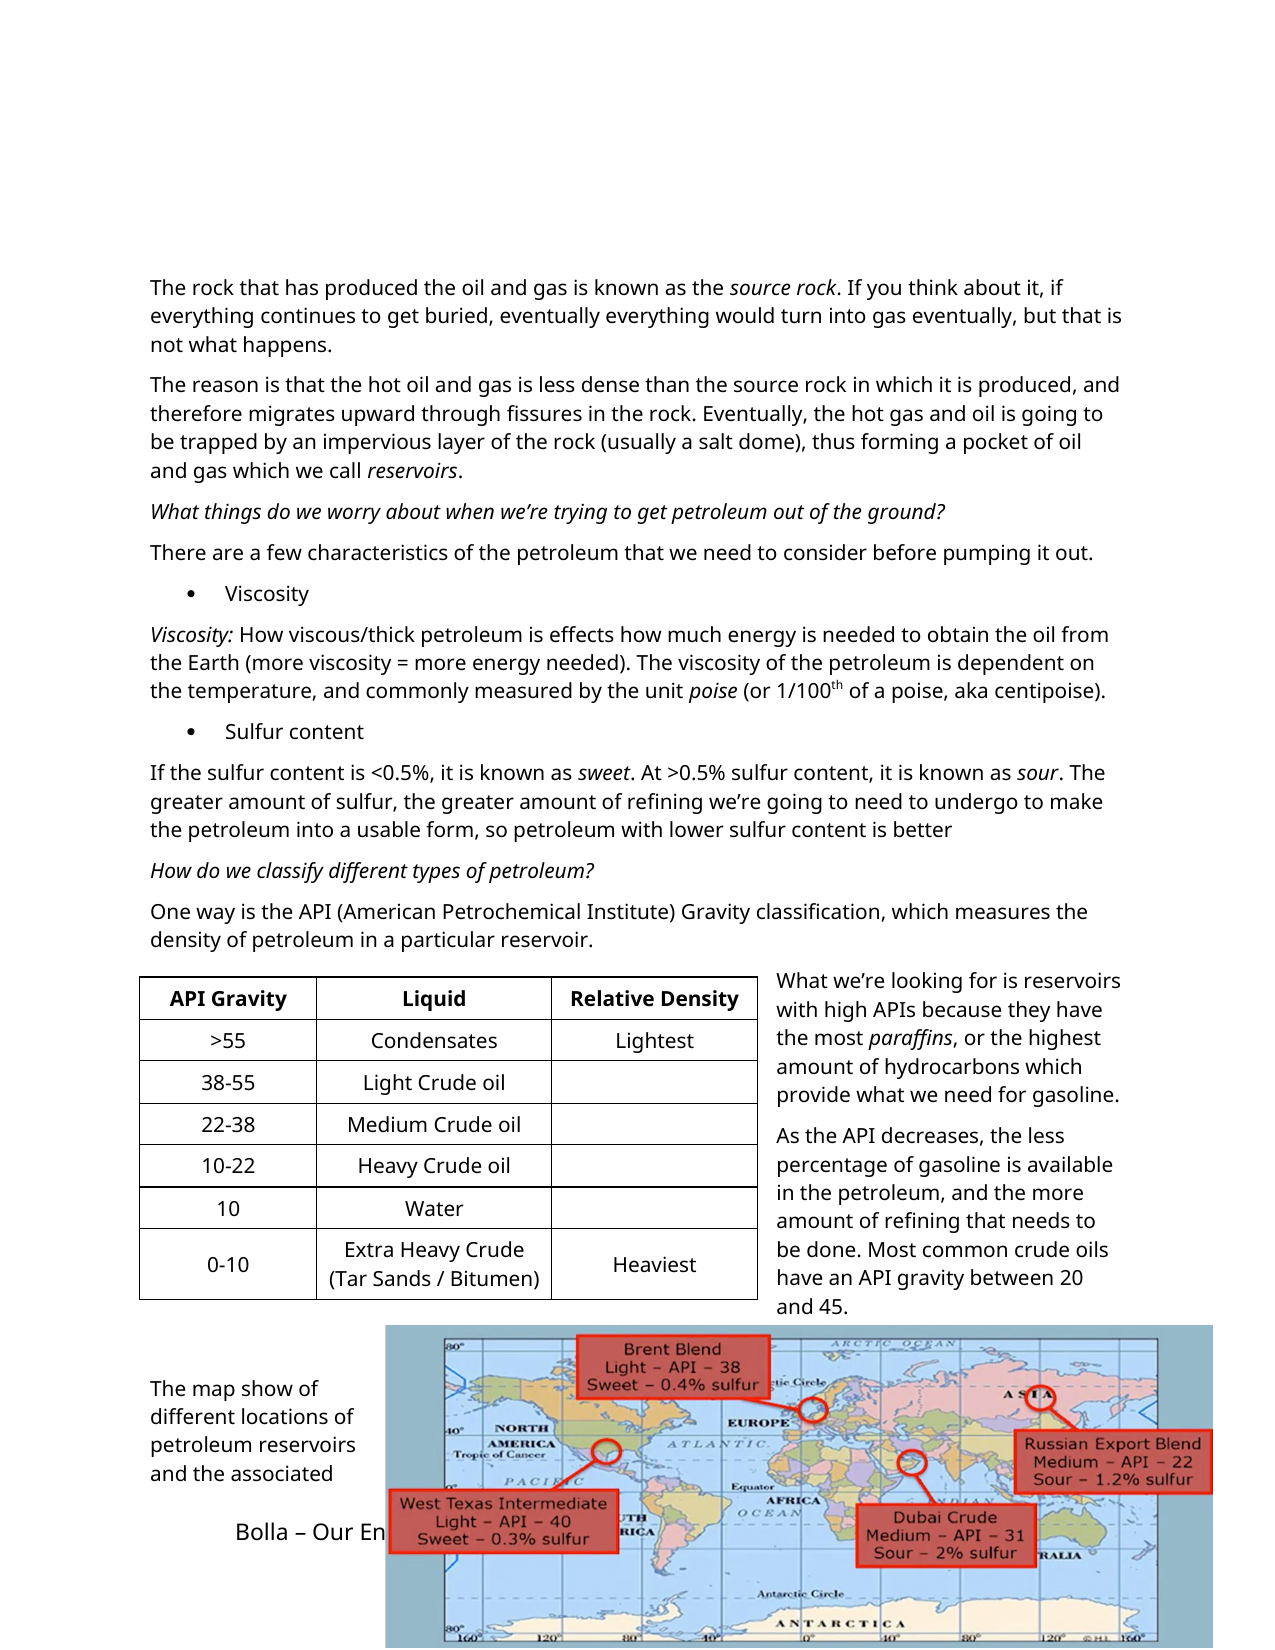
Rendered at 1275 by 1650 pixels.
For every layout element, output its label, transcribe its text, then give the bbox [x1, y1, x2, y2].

table_cell [552, 1061, 757, 1102]
text As the API decreases, the less percentage of gasoline is available in the petroleum, and the more amount of refining that needs to be done. Most common crude oils have an API gravity between 20 and 45. [150, 1121, 1125, 1320]
table_cell [552, 1188, 757, 1228]
text There are a few characteristics of the petroleum that we need to consider before pumping it out. [150, 538, 1125, 566]
table_header API Gravity [140, 978, 316, 1018]
table_cell Condensates [317, 1020, 551, 1060]
table_cell [552, 1145, 757, 1186]
table_cell Water [317, 1188, 551, 1228]
table_cell 10 [140, 1188, 316, 1228]
text One way is the API (American Petrochemical Institute) Gravity classification, which measures the density of petroleum in a particular reservoir. [150, 897, 1125, 954]
table_cell [552, 1104, 757, 1144]
list Viscosity [187, 579, 1125, 607]
text The rock that has produced the oil and gas is known as the source rock. If you think about it, if everything continues to get buried, eventually everything would turn into gas eventually, but that is not what happens. [150, 273, 1125, 358]
text The reason is that the hot oil and gas is less dense than the source rock in which it is produced, and therefore migrates upward through fissures in the rock. Eventually, the hot gas and oil is going to be trapped by an impervious layer of the rock (usually a salt dome), thus forming a pocket of oil and gas which we call reservoirs. [150, 371, 1125, 484]
text What things do we worry about when we’re trying to get petroleum out of the ground? [150, 497, 1125, 525]
table_cell >55 [140, 1020, 316, 1060]
table_header Relative Density [552, 978, 757, 1018]
table_cell 38-55 [140, 1061, 316, 1102]
text Viscosity: How viscous/thick petroleum is effects how much energy is needed to obtain the oil from the Earth (more viscosity = more energy needed). The viscosity of the petroleum is dependent on the temperature, and commonly measured by the unit poise (or 1/100th of a poise, aka centipoise). [150, 620, 1125, 705]
table_cell Extra Heavy Crude (Tar Sands / Bitumen) [317, 1229, 551, 1299]
table_cell Light Crude oil [317, 1061, 551, 1102]
text If the sulfur content is <0.5%, it is known as sweet. At >0.5% sulfur content, it is known as sour. The greater amount of sulfur, the greater amount of refining we’re going to need to undergo to make the petroleum into a usable form, so petroleum with lower sulfur content is better [150, 758, 1125, 844]
table_cell Lightest [552, 1020, 757, 1060]
table_header Liquid [317, 978, 551, 1018]
list Sulfur content [187, 717, 1125, 746]
table_cell Heaviest [552, 1229, 757, 1299]
table_cell 0-10 [140, 1229, 316, 1299]
table_cell Medium Crude oil [317, 1104, 551, 1144]
table_cell Heavy Crude oil [317, 1145, 551, 1186]
picture [383, 1325, 1213, 1647]
table_cell 22-38 [140, 1104, 316, 1144]
table_cell 10-22 [140, 1145, 316, 1186]
text What we’re looking for is reservoirs with high APIs because they have the most paraffins, or the highest amount of hydrocarbons which provide what we need for gasoline. [150, 967, 1125, 1109]
text How do we classify different types of petroleum? [150, 856, 1125, 885]
